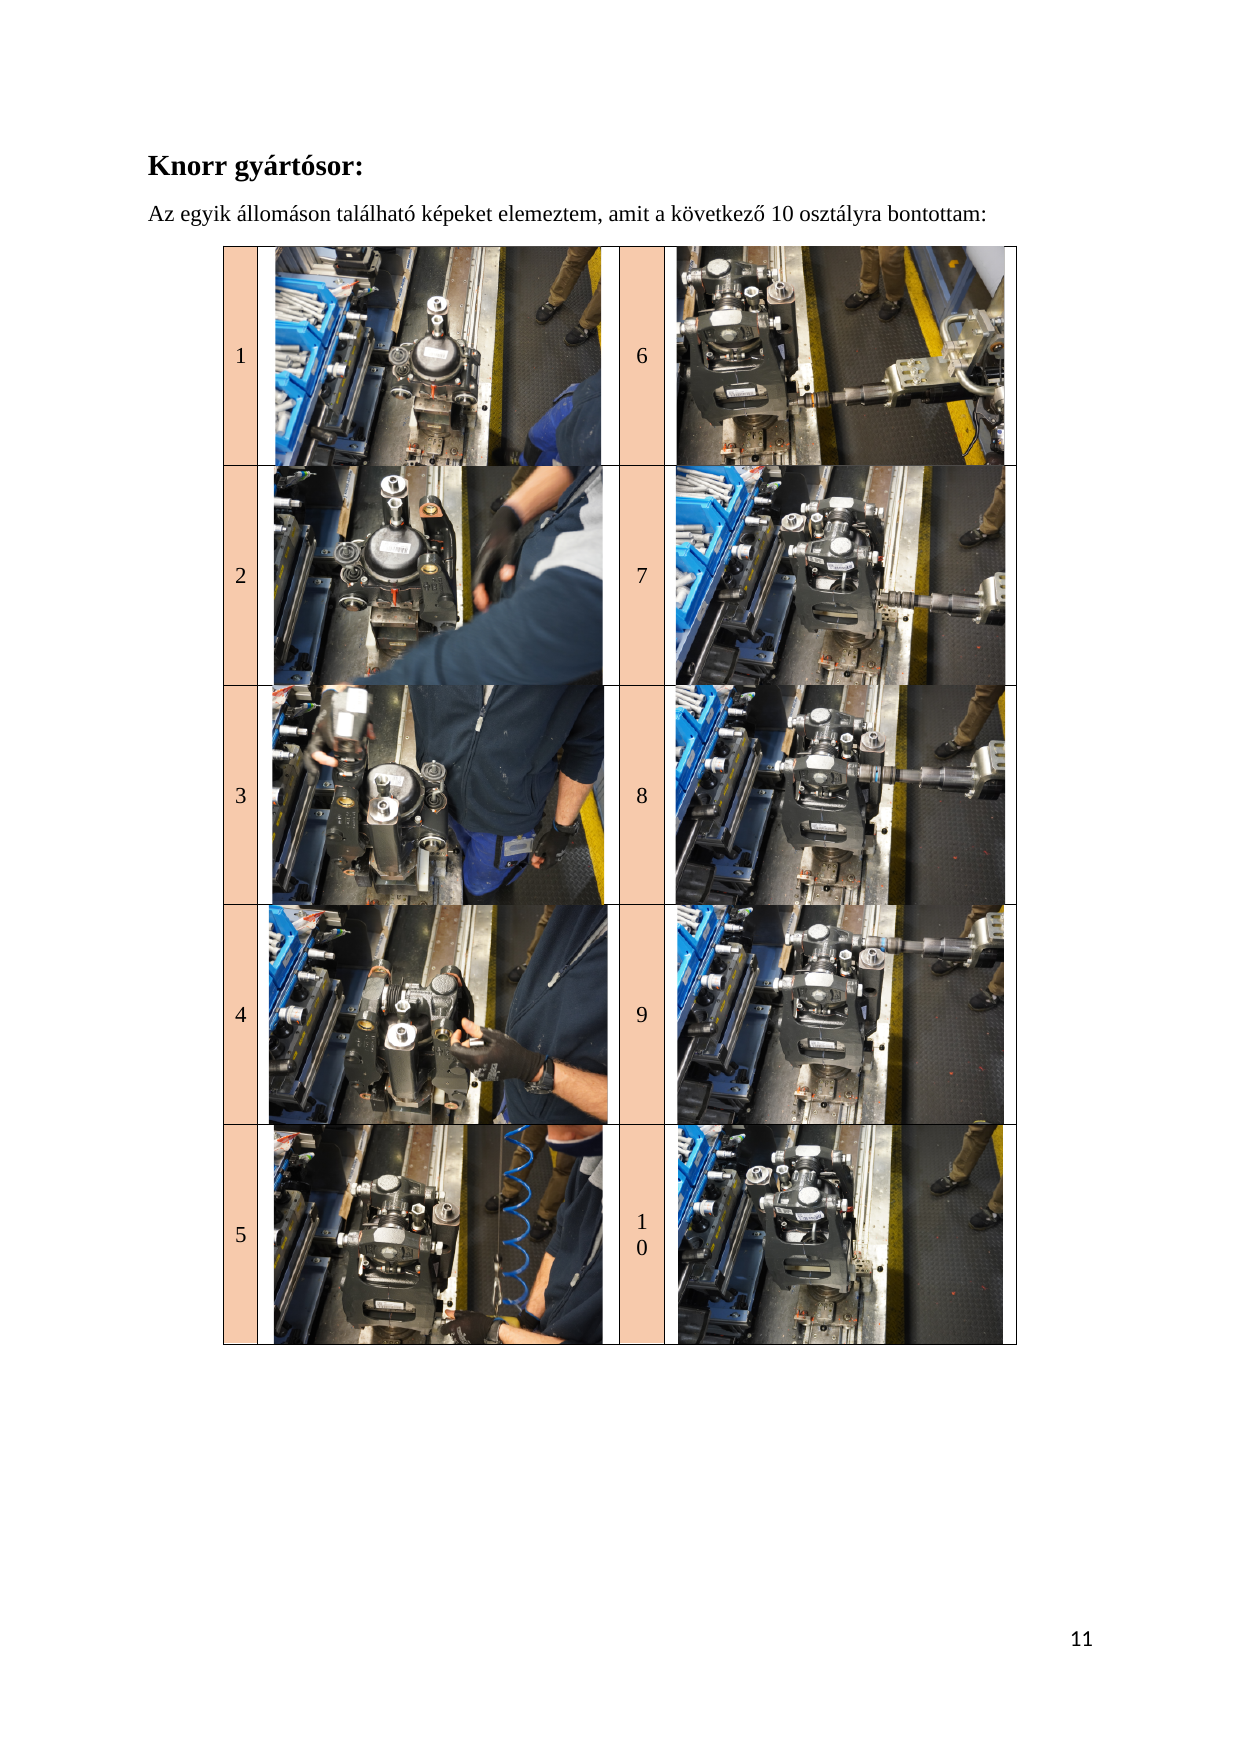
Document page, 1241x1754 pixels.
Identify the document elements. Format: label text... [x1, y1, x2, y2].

table_cell [258, 905, 268, 1124]
table_cell 2 [224, 466, 257, 685]
picture [675, 246, 1006, 1124]
table_cell [608, 905, 619, 1124]
table_cell [665, 905, 677, 1124]
table_cell [1004, 905, 1016, 1124]
table_cell [258, 466, 273, 685]
table_header [665, 247, 676, 465]
table_header [258, 247, 275, 465]
table_cell 7 [620, 466, 664, 685]
text Knorr gyártósor: [148, 148, 1093, 181]
table_cell [258, 686, 272, 904]
table_cell [603, 1125, 619, 1343]
picture [678, 1125, 1003, 1344]
table_cell [1006, 466, 1016, 685]
table_cell [1003, 1125, 1016, 1343]
table_cell 3 [224, 686, 257, 904]
table_header [1005, 247, 1016, 465]
table_cell [665, 466, 675, 685]
table_header 1 [224, 247, 257, 465]
table_cell 10 [620, 1125, 664, 1343]
table_cell [665, 1125, 678, 1343]
table_cell [665, 686, 675, 904]
table_cell [605, 686, 619, 904]
table_cell [258, 1125, 273, 1343]
table_cell [603, 466, 619, 685]
table_cell 9 [620, 905, 664, 1124]
table_cell [1006, 686, 1016, 904]
table_cell 4 [224, 905, 257, 1124]
text Az egyik állomáson található képeket elemeztem, amit a következő 10 osztályra bontottam: [148, 200, 1093, 227]
picture [268, 246, 608, 1124]
table_header [602, 247, 619, 465]
table_cell 5 [224, 1125, 257, 1343]
table_cell 8 [620, 686, 664, 904]
picture [273, 1125, 603, 1344]
table_header 6 [620, 247, 664, 465]
